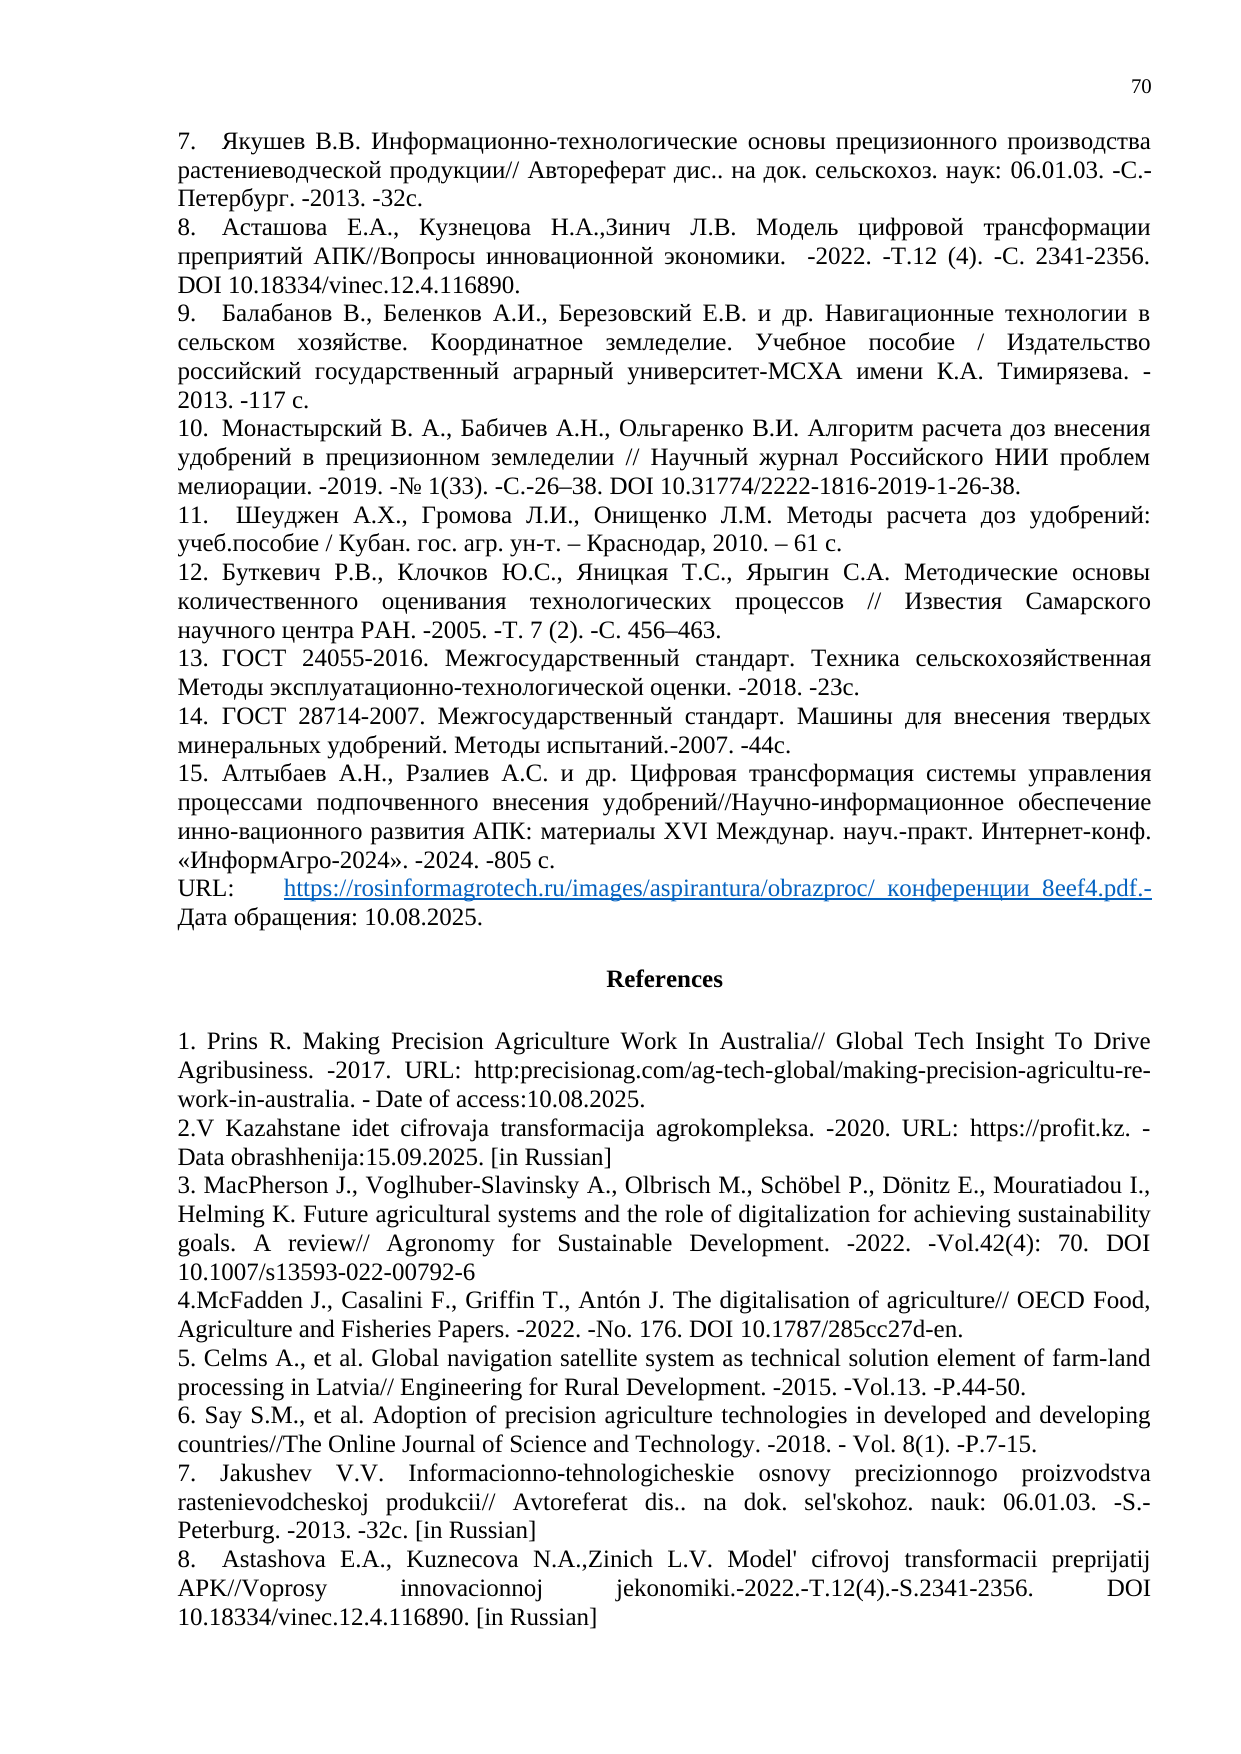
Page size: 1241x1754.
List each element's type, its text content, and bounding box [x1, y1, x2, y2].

list Буткевич Р.В., Клочков Ю.С., Яницкая Т.С., Ярыгин С.А. Методические основы количественного оценивания технологических процеcсов // Известия Самарского научного центра РАН. -2005. -T. 7 (2). -С. 456–463. [177, 557, 1152, 643]
text References [177, 964, 1152, 993]
text 4.McFadden J., Casalini F., Griffin T., Antón J. The digitalisation of agriculture// OECD Food, Agriculture and Fisheries Papers. -2022. -No. 176. DOI 10.1787/285cc27d-en. [177, 1285, 1152, 1343]
list Монастырский В. А., Бабичев А.Н., Ольгаренко В.И. Алгоритм расчета доз внесения удобрений в прецизионном земледелии // Научный журнал Российского НИИ проблем мелиорации. -2019. -№ 1(33). -С.-26–38. DOI 10.31774/2222-1816-2019-1-26-38. [177, 413, 1152, 500]
text 6. Say S.M., et al. Adoption of precision agriculture technologies in developed and developing countries//The Online Journal of Science and Technology. -2018. - Vol. 8(1). -P.7-15. [177, 1400, 1152, 1458]
text URL: https://rosinformagrotech.ru/images/aspirantura/obrazproc/_конференции_8eef4.pdf.-Дата обращения: 10.08.2025. [177, 873, 1152, 931]
list ГОСТ 28714-2007. Межгосударственный стандарт. Машины для внесения твердых минеральных удобрений. Методы испытаний.-2007. -44с. [177, 701, 1152, 758]
text 7. Jakushev V.V. Informacionno-tehnologicheskie osnovy precizionnogo proizvodstva rastenievodcheskoj produkcii// Avtoreferat dis.. na dok. sel'skohoz. nauk: 06.01.03. -S.-Peterburg. -2013. -32c. [in Russian] [177, 1458, 1152, 1544]
list Алтыбаев А.Н., Рзалиев А.С. и др. Цифровая трансформация системы управления процессами подпочвенного внесения удобрений//Научно-информационное обеспечение инно-вационного развития АПК: материалы XVI Междунар. науч.-практ. Интернет-конф. «ИнформАгро-2024». -2024. -805 с. [177, 758, 1152, 873]
list Асташова Е.А., Кузнецова Н.А.,Зинич Л.В. Модель цифровой трансформации преприятий АПК//Вопросы инновационной экономики. -2022. -Т.12 (4). -С. 2341-2356. DOI 10.18334/vinec.12.4.116890. [177, 212, 1152, 298]
text 2.V Kazahstane idet cifrovaja transformacija agrokompleksa. -2020. URL: https://profit.kz. - Data obrashhenija:15.09.2025. [in Russian] [177, 1113, 1152, 1170]
list Балабанов В., Беленков А.И., Березовский Е.В. и др. Навигационные технологии в сельском хозяйстве. Координатное земледелие. Учебное пособие / Издательство российский государственный аграрный университет-МСХА имени К.А. Тимирязева. - 2013. -117 с. [177, 298, 1152, 413]
text 1. Prins R. Making Precision Agriculture Work In Australia// Global Tech Insight To Drive Agribusiness. -2017. URL: http:precisionag.com/ag-tech-global/making-precision-agricultu-re-work-in-australia. - Date of access:10.08.2025. [177, 1026, 1152, 1113]
text 3. MacPherson J., Voglhuber-Slavinsky A., Olbrisch M., Schöbel P., Dönitz E., Mouratiadou I., Helming K. Future agricultural systems and the role of digitalization for achieving sustainability goals. A review// Agronomy for Sustainable Development. -2022. -Vol.42(4): 70. DOI 10.1007/s13593-022-00792-6 [177, 1170, 1152, 1285]
list ГОСТ 24055-2016. Межгосударственный стандарт. Техника сельскохозяйственная Методы эксплуатационно-технологической оценки. -2018. -23с. [177, 643, 1152, 701]
list Шеуджен А.Х., Громова Л.И., Онищенко Л.М. Методы расчета доз удобрений: учеб.пособие / Кубан. гос. агр. ун-т. – Краснодар, 2010. – 61 с. [177, 500, 1152, 557]
text 5. Celms А., et al. Global navigation satellite system as technical solution element of farm-land processing in Latvia// Engineering for Rural Development. -2015. -Vol.13. -P.44-50. [177, 1343, 1152, 1400]
text 8. Astashova E.A., Kuznecova N.A.,Zinich L.V. Model' cifrovoj transformacii preprijatij APK//Voprosy innovacionnoj jekonomiki.-2022.-T.12(4).-S.2341-2356. DOI 10.18334/vinec.12.4.116890. [in Russian] [177, 1544, 1152, 1630]
list Якушев В.В. Информационно-технологические основы прецизионного производства растениеводческой продукции// Aвтореферат дис.. на док. сельскохоз. наук: 06.01.03. -С.-Петербург. -2013. -32c. [177, 126, 1152, 212]
